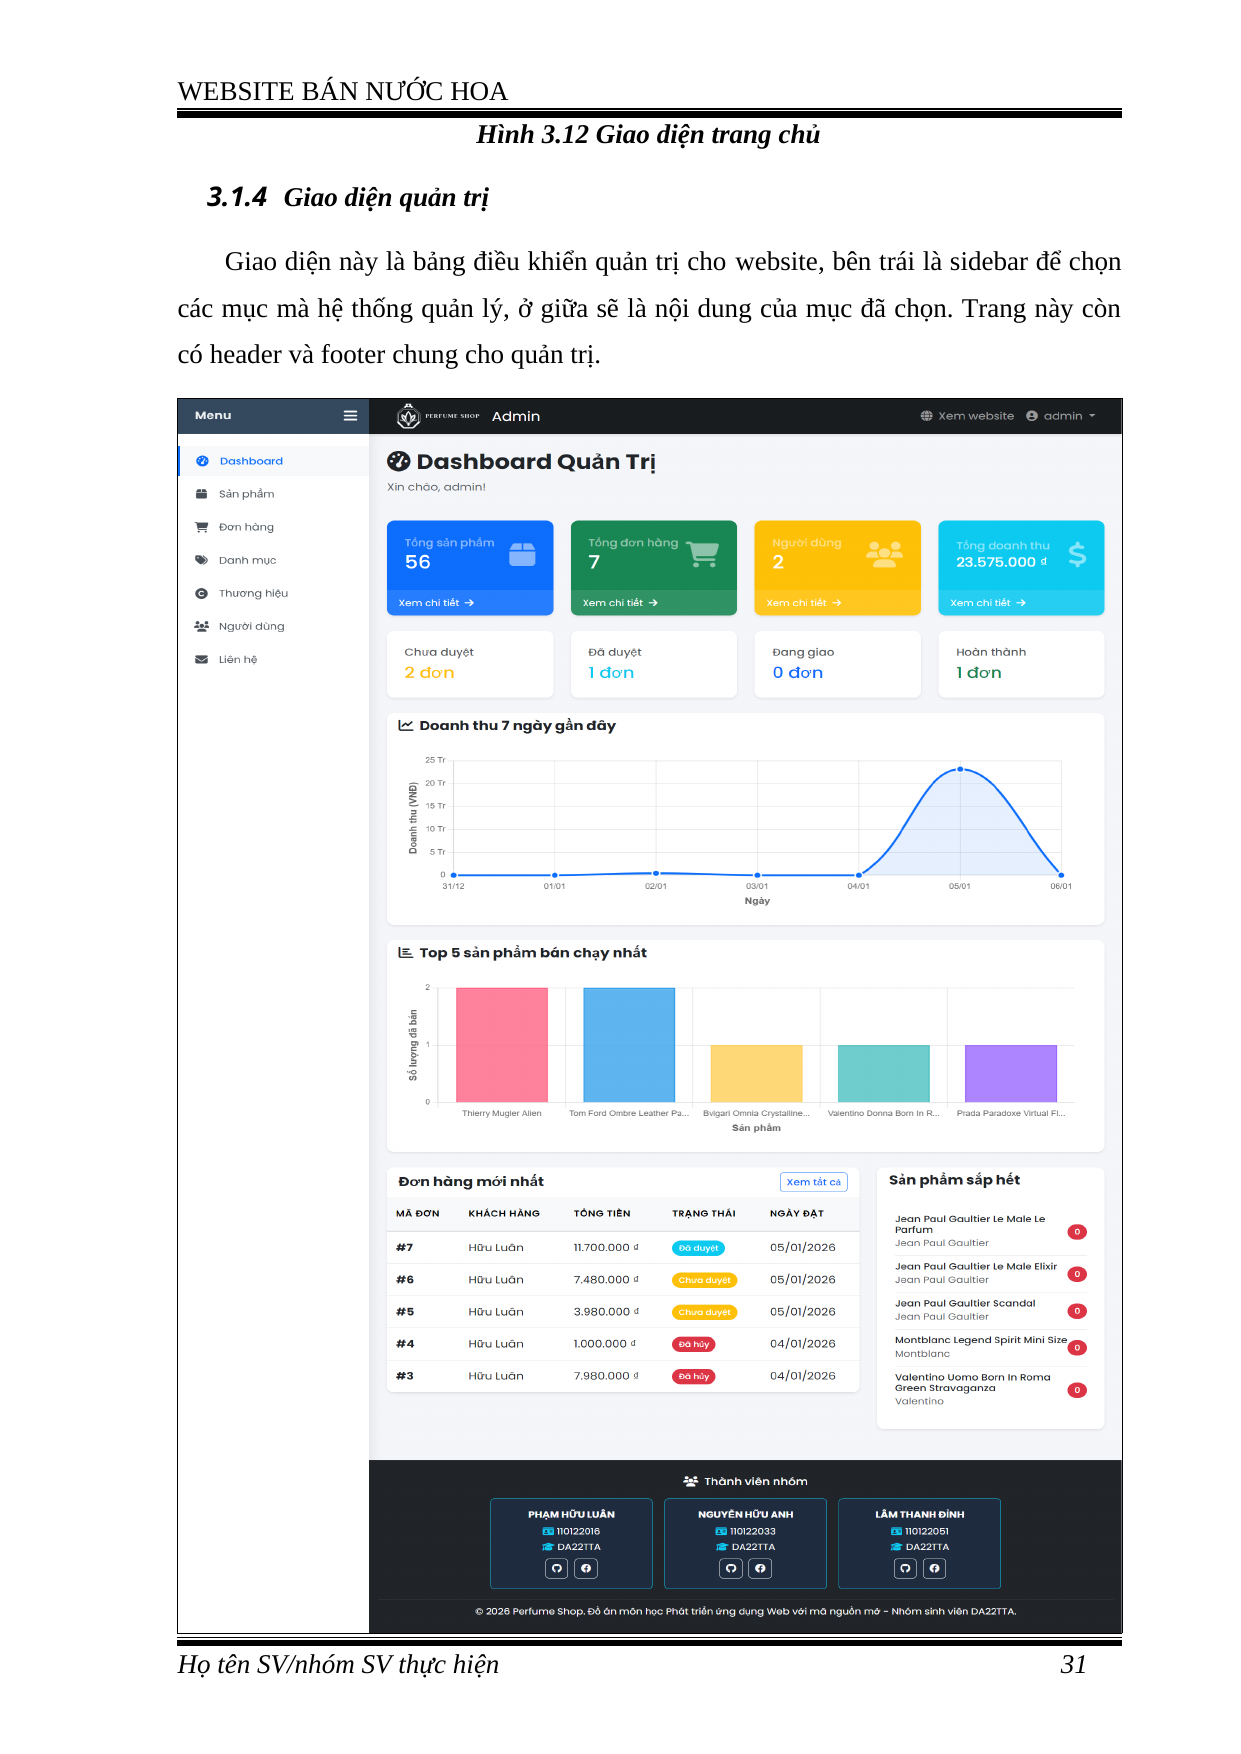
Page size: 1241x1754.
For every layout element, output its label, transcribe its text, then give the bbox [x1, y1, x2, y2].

text Giao diện này là bảng điều khiển quản trị cho website, bên trái là sidebar để chọn các mục mà hệ thống quản lý, ở giữa sẽ là nội dung của mục đã chọn. Trang này còn có header và footer chung cho quản trị. [177, 245, 1122, 369]
subtitle Giao diện quản trị [207, 177, 1122, 214]
picture [178, 399, 1122, 1633]
